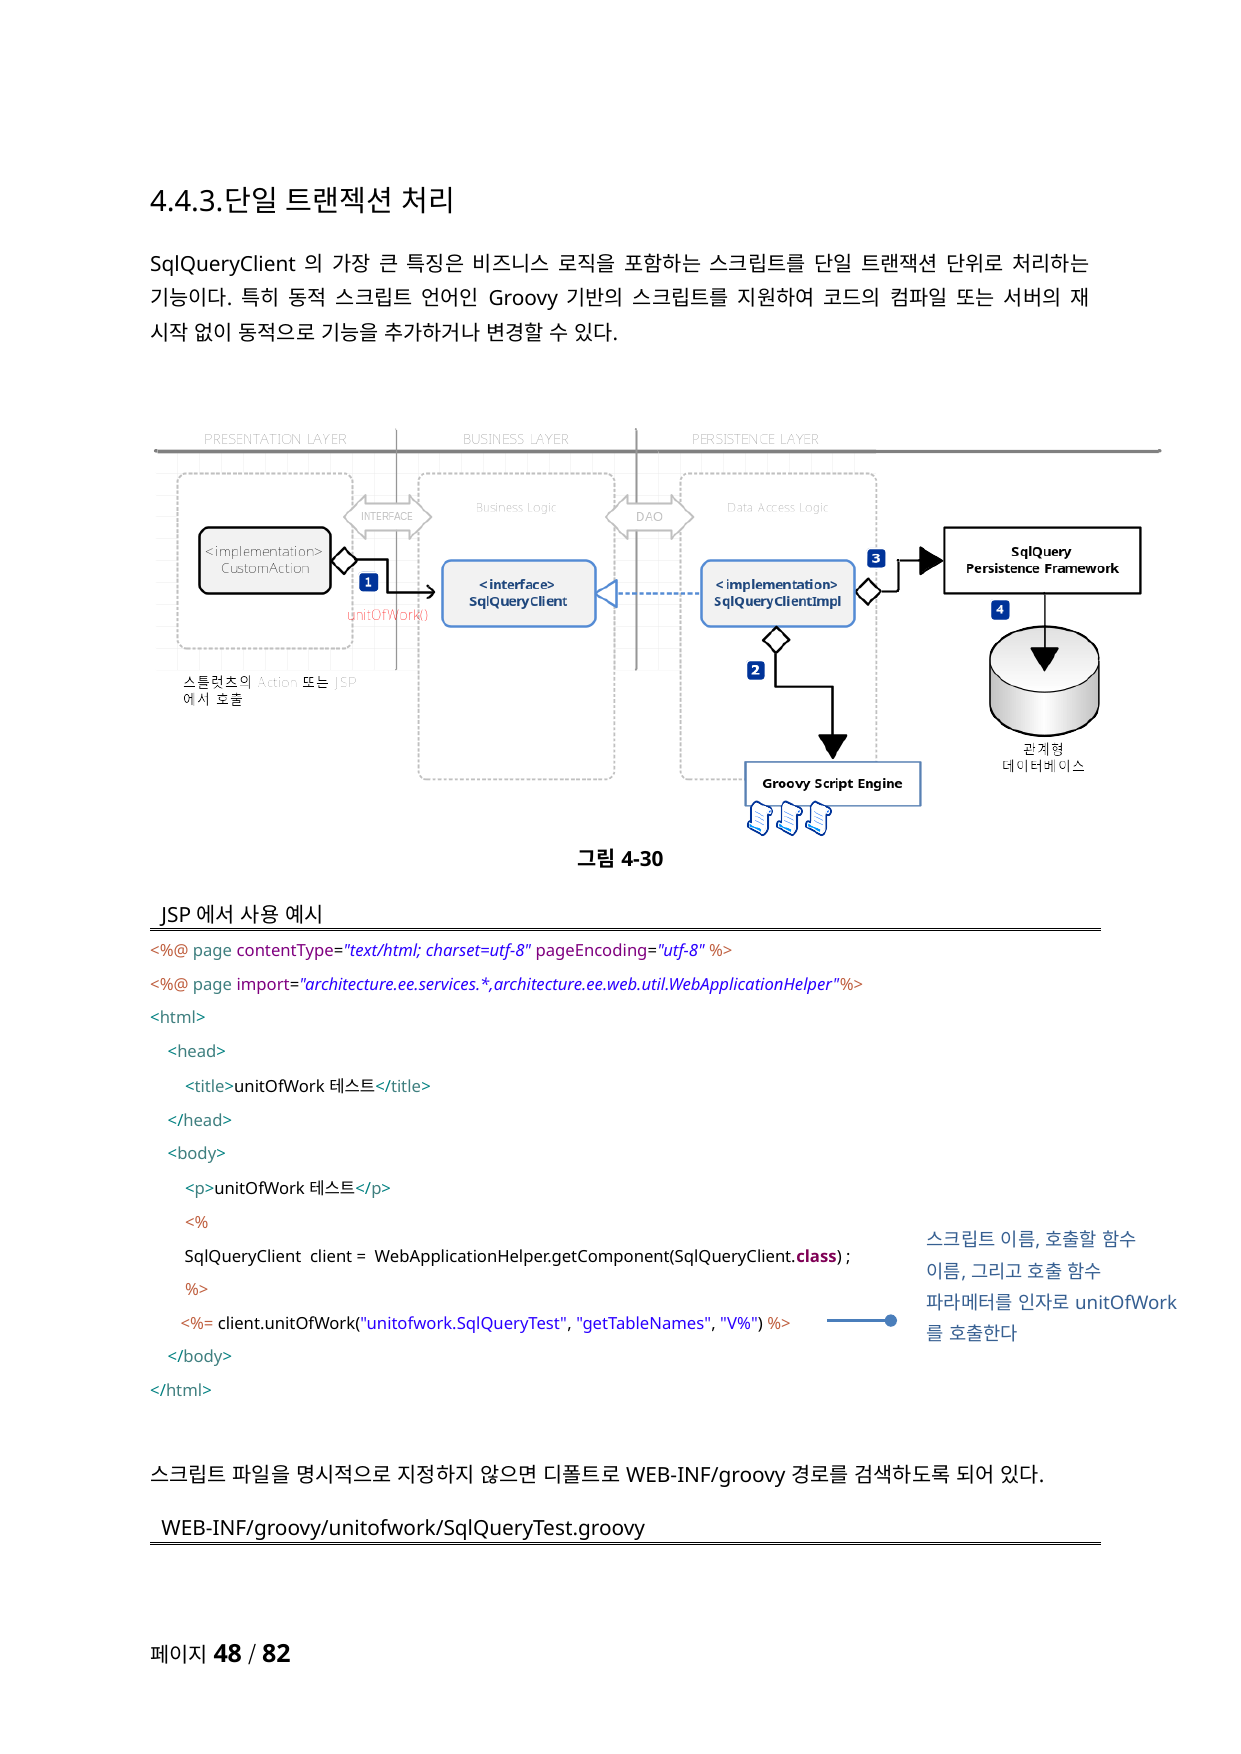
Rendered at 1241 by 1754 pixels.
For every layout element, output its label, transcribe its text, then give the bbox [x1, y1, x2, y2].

text </html> [150, 1378, 1090, 1401]
text SqlQueryClient 의 가장 큰 특징은 비즈니스 로직을 포함하는 스크립트를 단일 트랜잭션 단위로 처리하는 기능이다. 특히 동적 스크립트 언어인 Groovy 기반의 스크립트를 지원하여 코드의 컴파일 또는 서버의 재 시작 없이 동적으로 기능을 추가하거나 변경할 수 있다. [150, 247, 1090, 347]
text <p>unitOfWork 테스트</p> [150, 1175, 1090, 1200]
text <head> [150, 1039, 1090, 1062]
text <body> [150, 1142, 1090, 1164]
text </head> [150, 1108, 1090, 1131]
text <%@ page contentType="text/html; charset=utf-8" pageEncoding="utf-8" %> [150, 939, 1090, 962]
text <html> [150, 1006, 1090, 1029]
text <%= client.unitOfWork("unitofwork.SqlQueryTest", "getTableNames", "V%") %> [150, 1311, 911, 1334]
text <%@ page import="architecture.ee.services.*,architecture.ee.web.util.WebApplicationHelper"%> [150, 972, 1090, 995]
subtitle 단일 트랜젝션 처리 [150, 177, 1090, 219]
table_header JSP 에서 사용 예시 [150, 898, 1101, 928]
text SqlQueryClient client = WebApplicationHelper.getComponent(SqlQueryClient.class) ; [150, 1244, 911, 1267]
text <title>unitOfWork 테스트</title> [150, 1073, 1090, 1097]
text </body> [150, 1345, 911, 1368]
text <% [150, 1211, 1090, 1233]
table_header WEB-INF/groovy/unitofwork/SqlQueryTest.groovy [150, 1514, 1101, 1542]
text %> [150, 1278, 911, 1301]
text 스크립트 파일을 명시적으로 지정하지 않으면 디폴트로 WEB-INF/groovy 경로를 검색하도록 되어 있다. [150, 1458, 1090, 1488]
